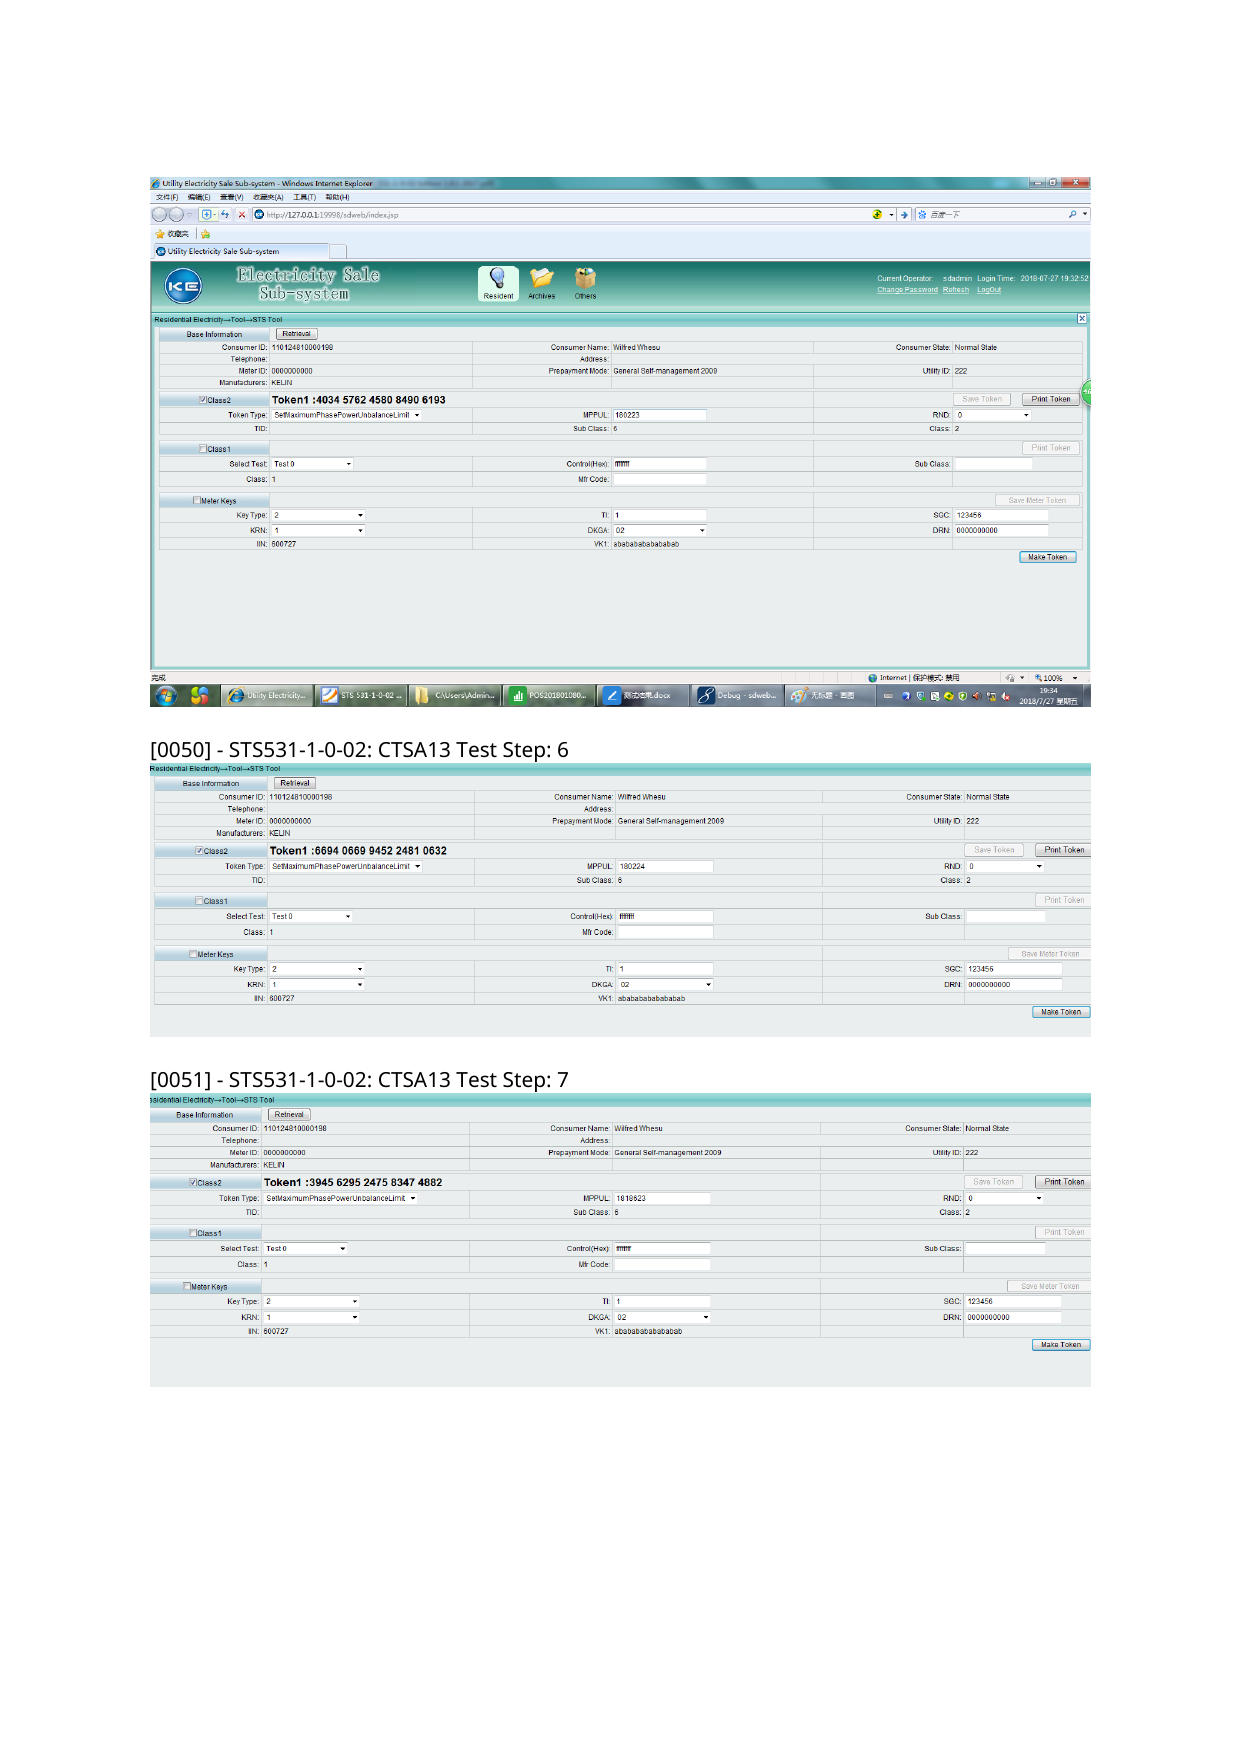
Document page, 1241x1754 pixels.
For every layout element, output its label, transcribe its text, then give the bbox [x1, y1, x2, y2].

picture [150, 763, 1091, 1037]
text [0050] - STS531-1-0-02: CTSA13 Test Step: 6 [150, 735, 1090, 763]
picture [150, 177, 1091, 707]
picture [150, 1093, 1091, 1387]
text [0051] - STS531-1-0-02: CTSA13 Test Step: 7 [150, 1065, 1090, 1093]
